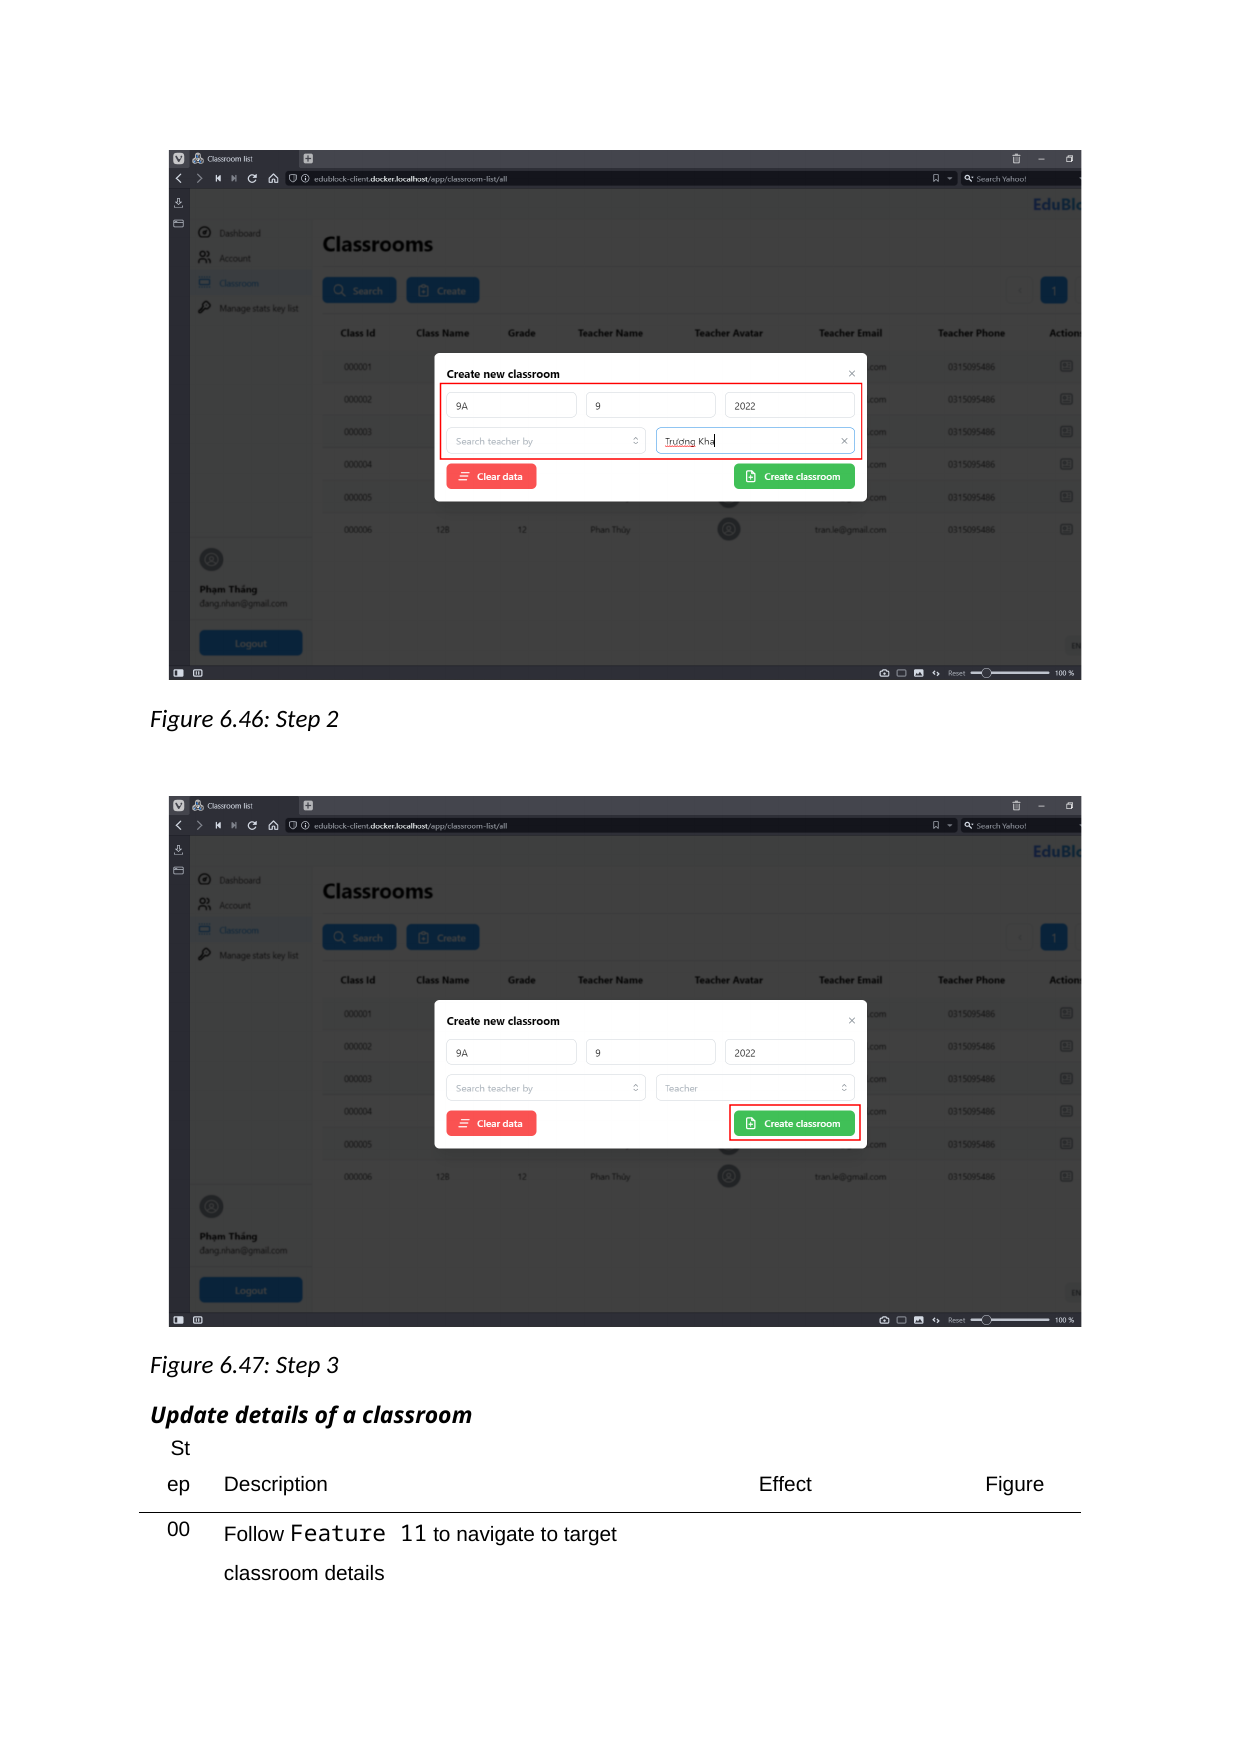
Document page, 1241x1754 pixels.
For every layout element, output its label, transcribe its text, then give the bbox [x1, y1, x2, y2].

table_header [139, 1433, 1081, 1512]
picture [168, 150, 1082, 680]
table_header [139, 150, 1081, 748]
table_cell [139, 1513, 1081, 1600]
picture [168, 796, 1082, 1327]
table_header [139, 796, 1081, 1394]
subtitle Update details of a classroom [150, 1399, 1093, 1430]
